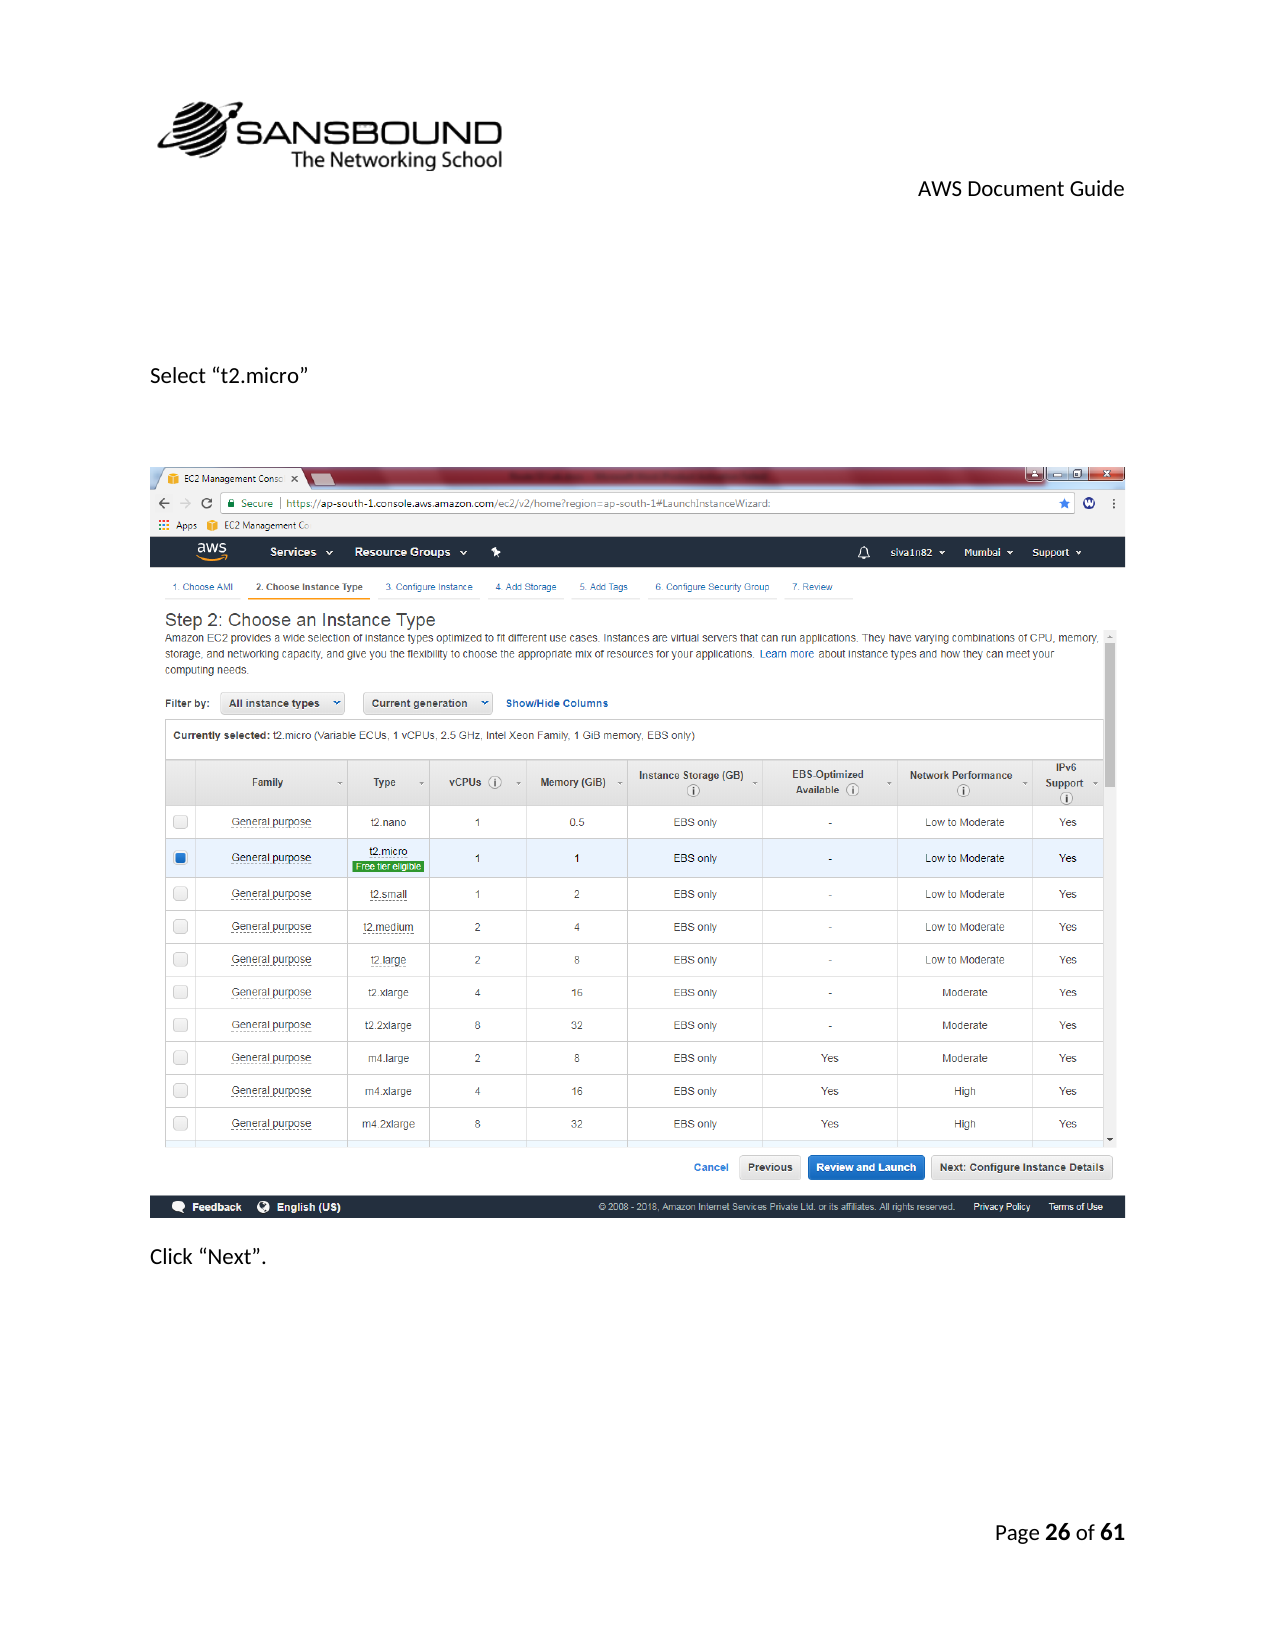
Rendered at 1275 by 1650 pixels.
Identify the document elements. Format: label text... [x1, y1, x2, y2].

picture [150, 467, 1125, 1218]
text Click “Next”. [150, 1242, 1125, 1270]
picture [150, 75, 514, 197]
text Select “t2.micro” [150, 361, 1125, 389]
